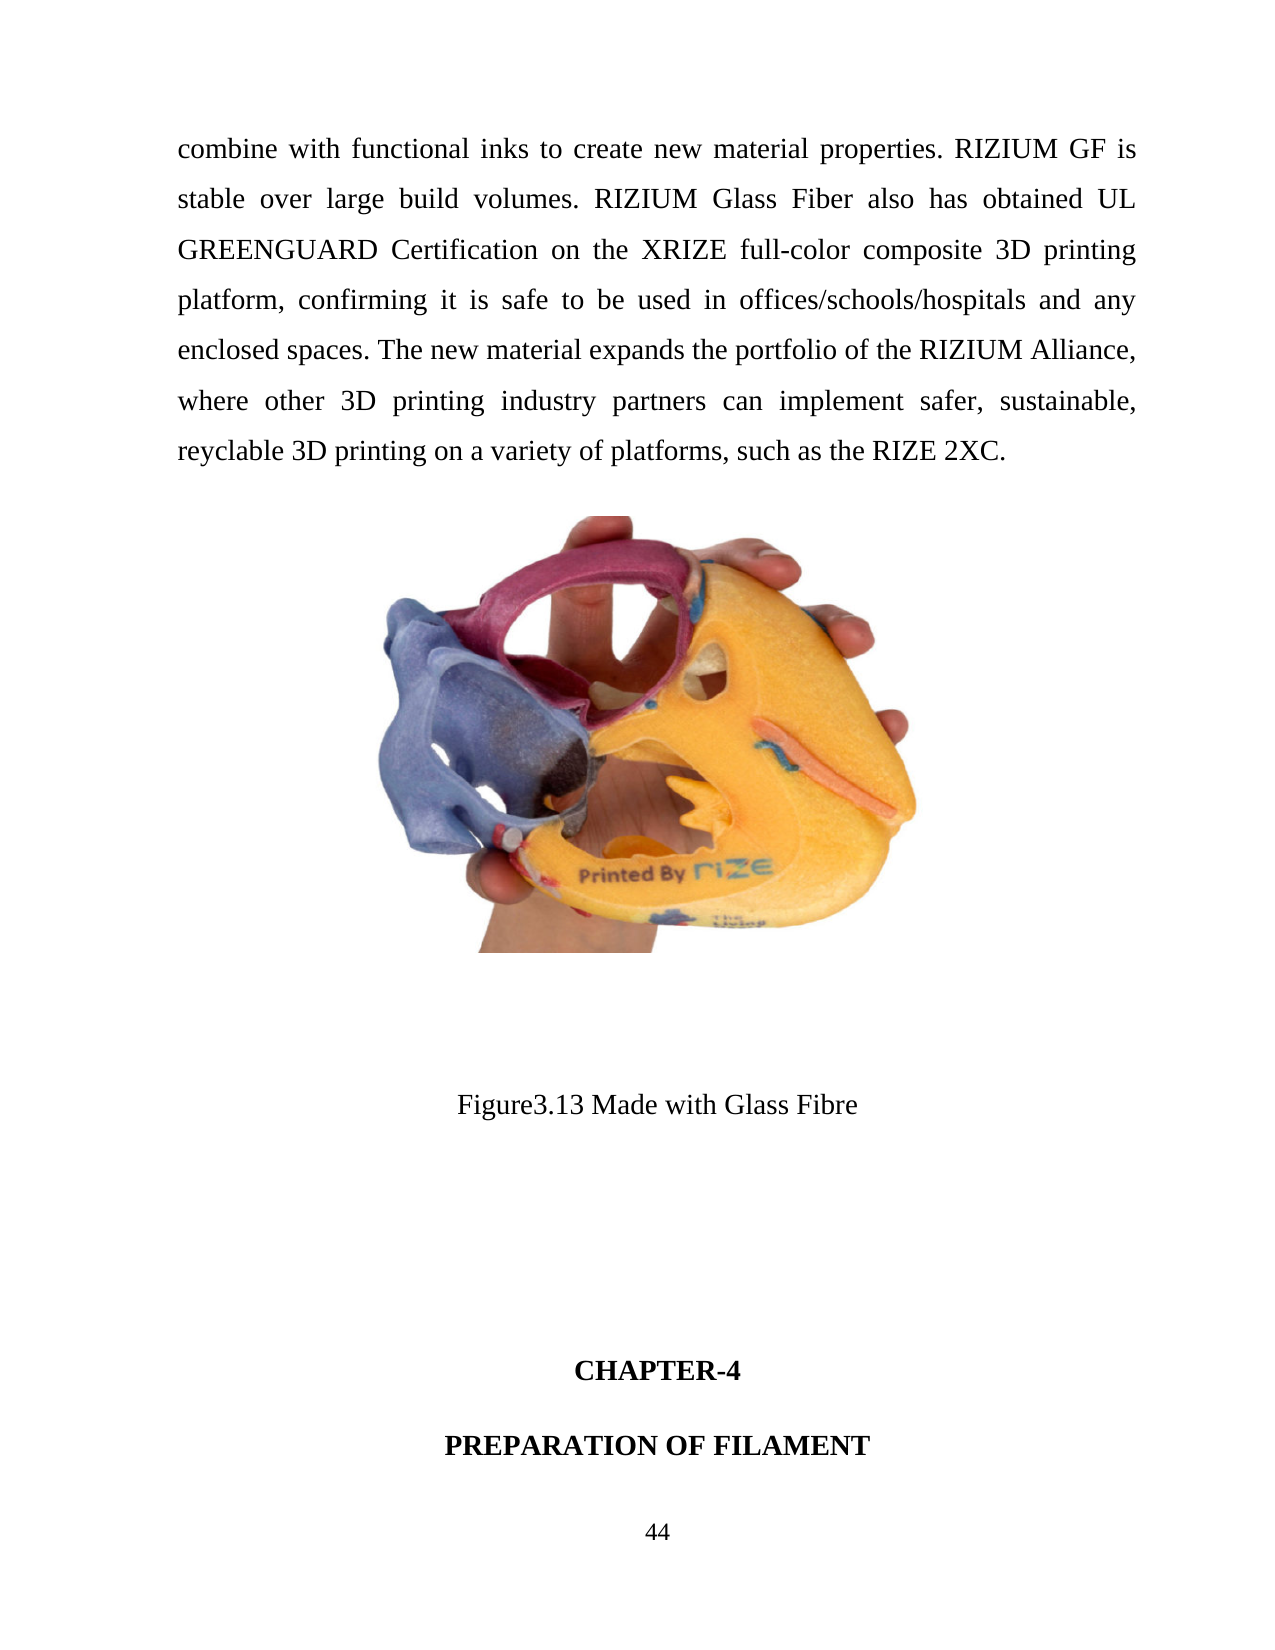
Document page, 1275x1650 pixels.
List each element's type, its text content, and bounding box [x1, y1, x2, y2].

picture [340, 516, 975, 953]
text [177, 131, 1137, 467]
text CHAPTER-4 [177, 1353, 1137, 1387]
text Figure3.13 Made with Glass Fibre [177, 1087, 1137, 1121]
text PREPARATION OF FILAMENT [177, 1428, 1137, 1462]
